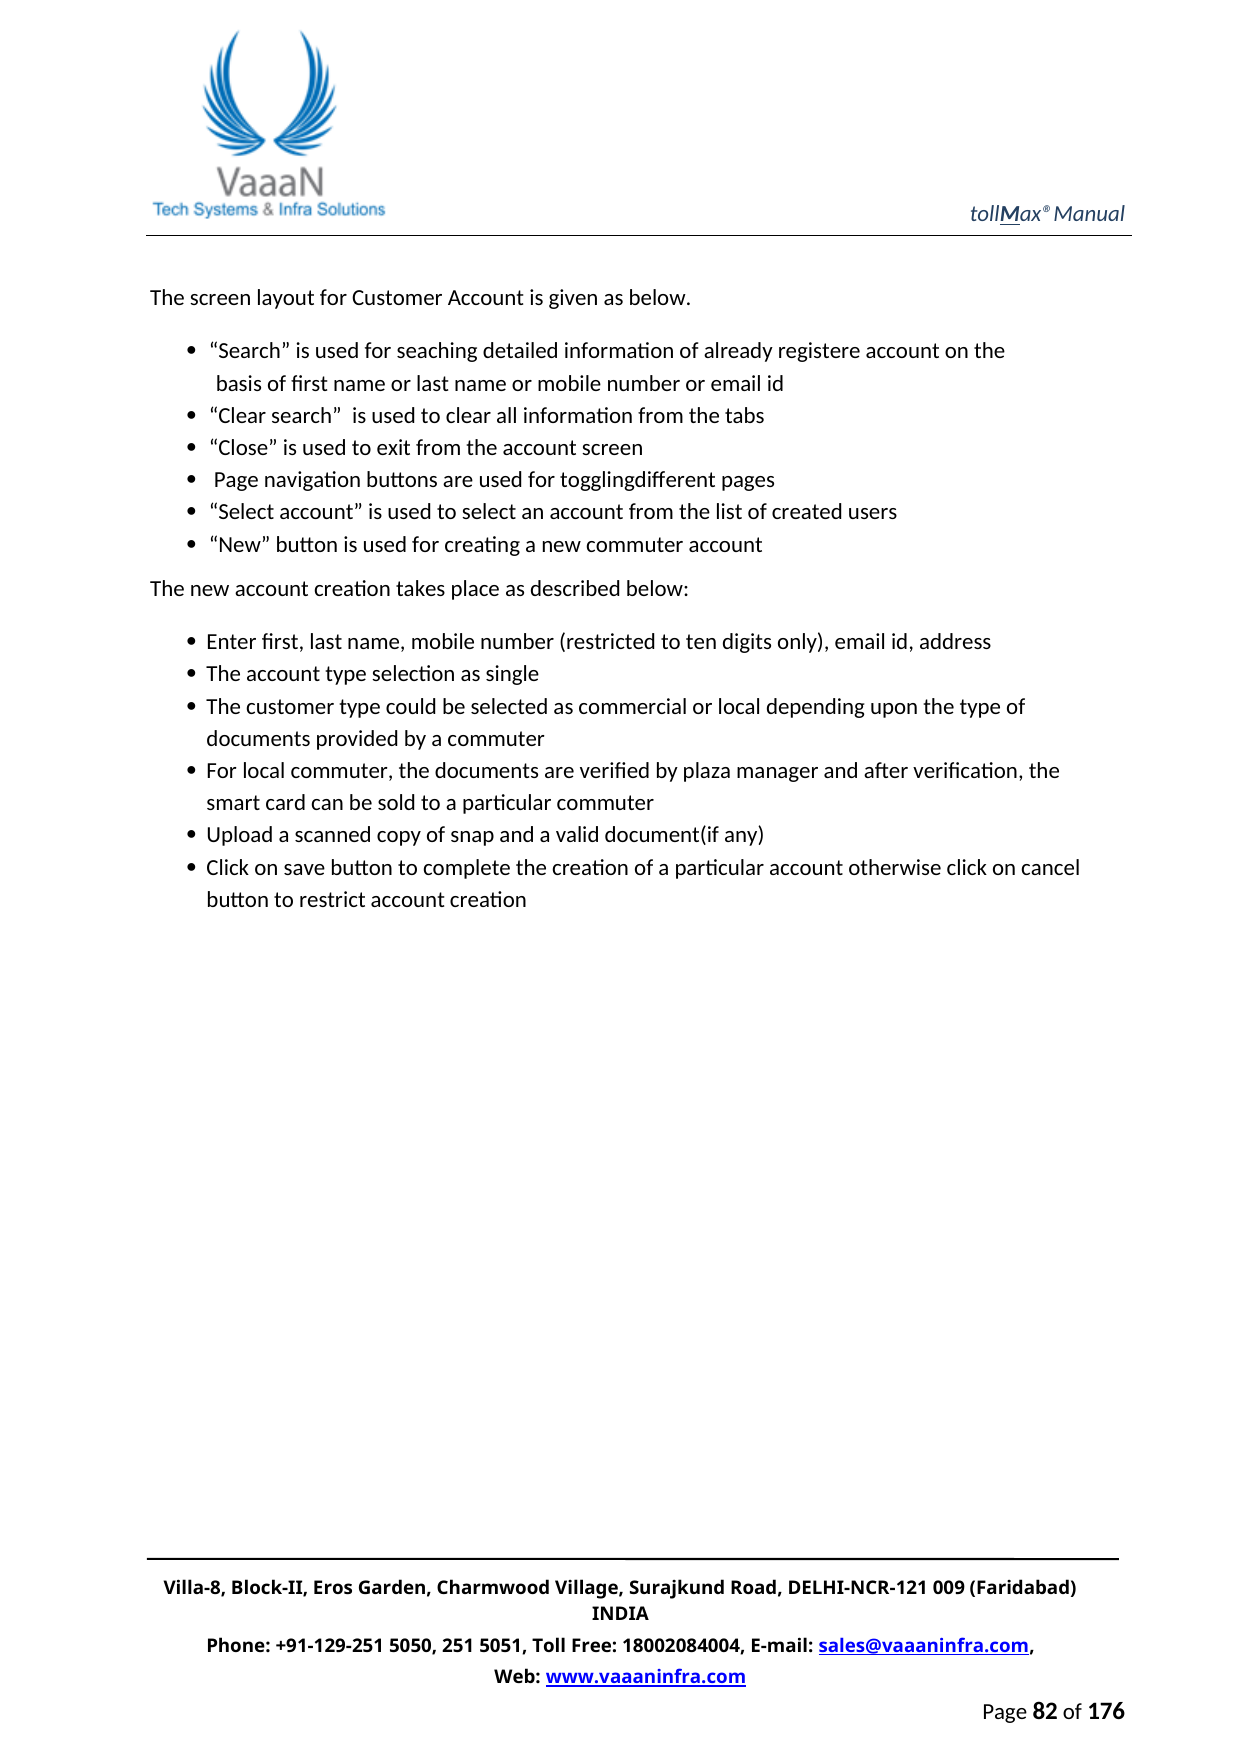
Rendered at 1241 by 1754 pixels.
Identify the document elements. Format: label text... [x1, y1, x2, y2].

list Enter first, last name, mobile number (restricted to ten digits only), email id, address [187, 627, 1090, 655]
text The screen layout for Customer Account is given as below. [150, 283, 1090, 312]
list The customer type could be selected as commercial or local depending upon the type of documents provided by a commuter [187, 692, 1090, 752]
text The new account creation takes place as described below: [150, 574, 1090, 602]
list “Close” is used to exit from the account screen [187, 433, 1090, 461]
list Upload a scanned copy of snap and a valid document(if any) [187, 821, 1090, 848]
picture [150, 28, 389, 222]
list “New” button is used for creating a new commuter account [187, 530, 1090, 558]
list The account type selection as single [187, 659, 1090, 688]
list “Search” is used for seaching detailed information of already registere account on the basis of first name or last name or mobile number or email id [187, 337, 1090, 397]
list Click on save button to complete the creation of a particular account otherwise click on cancel button to restrict account creation [187, 853, 1090, 913]
list Page navigation buttons are used for togglingdifferent pages [187, 465, 1090, 493]
list “Select account” is used to select an account from the list of created users [187, 497, 1090, 526]
list For local commuter, the documents are verified by plaza manager and after verification, the smart card can be sold to a particular commuter [187, 756, 1090, 816]
list “Clear search” is used to clear all information from the tabs [187, 401, 1090, 429]
